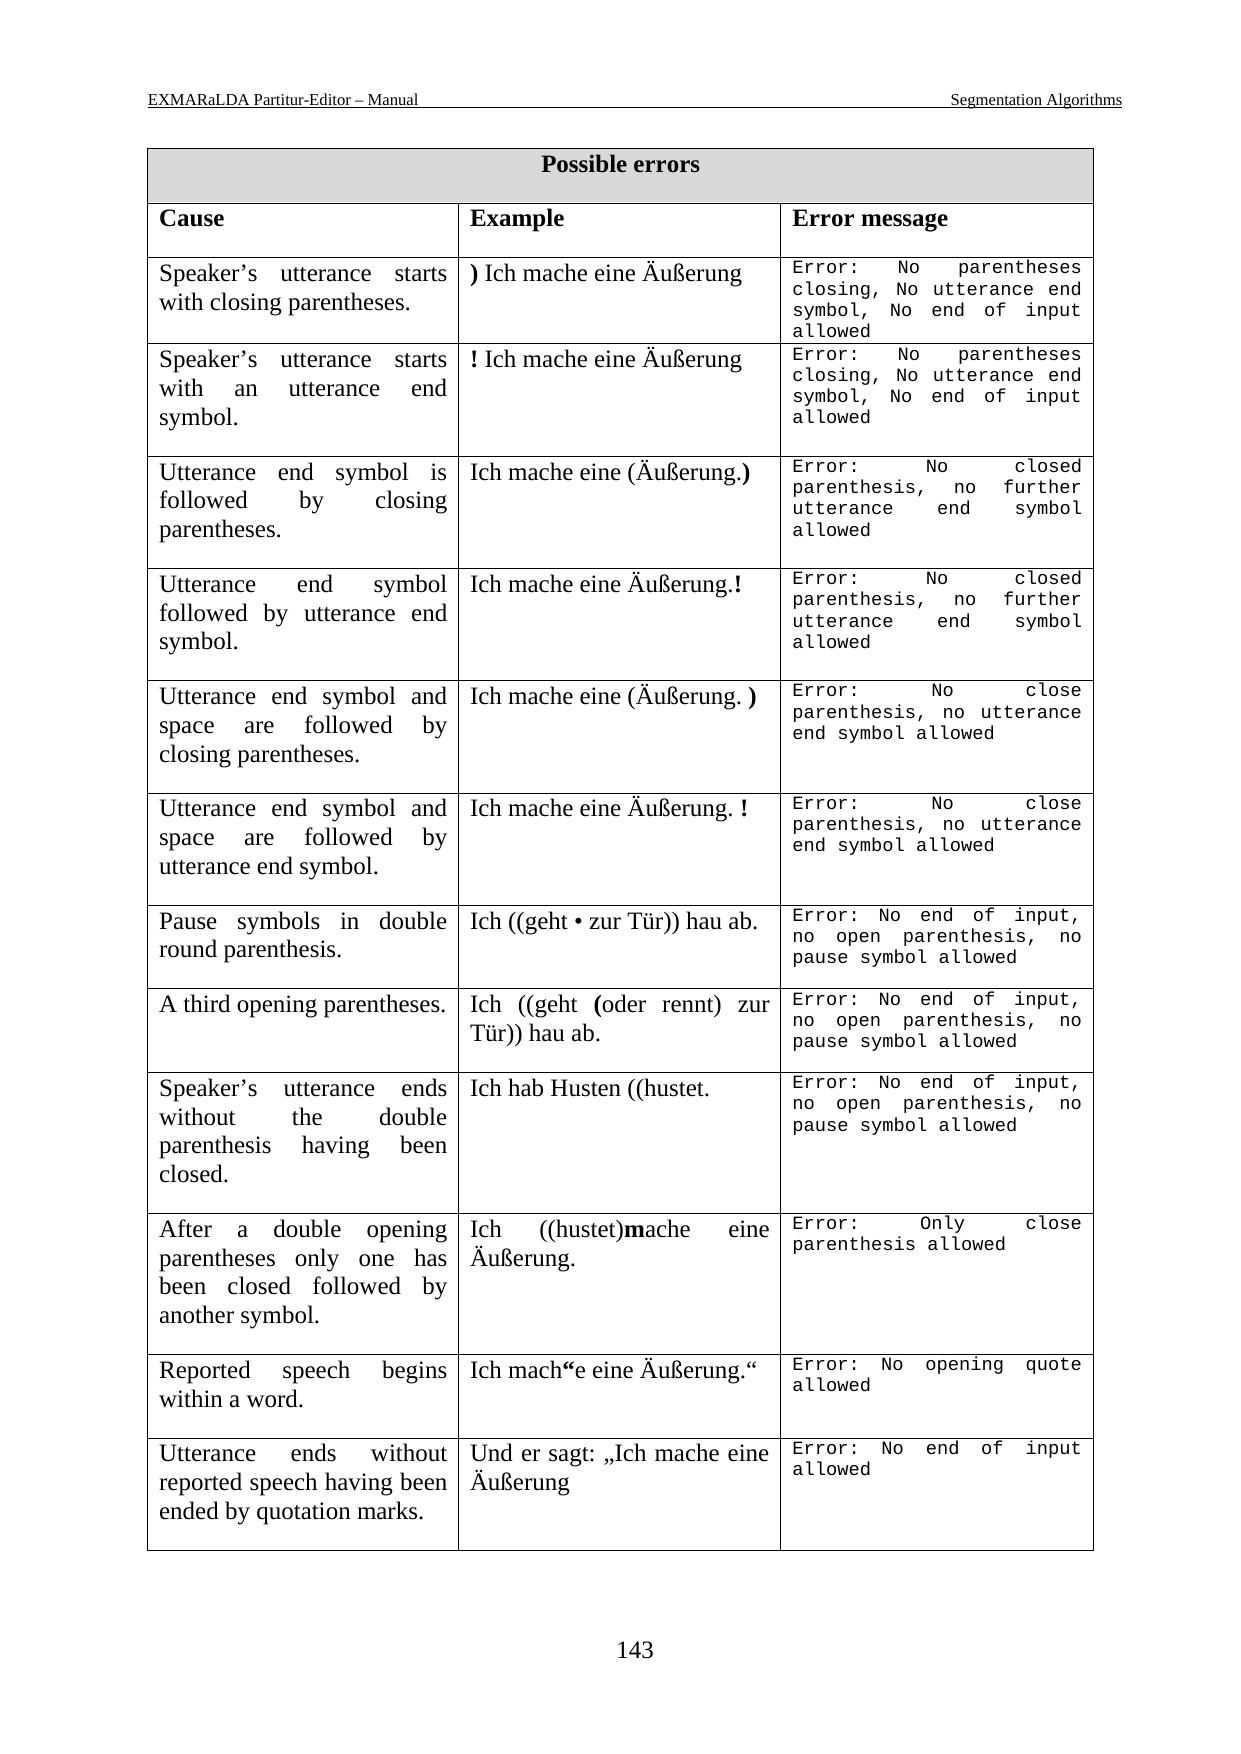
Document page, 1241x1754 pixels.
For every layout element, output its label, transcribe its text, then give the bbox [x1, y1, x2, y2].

table_cell Error: No parentheses closing, No utterance end symbol, No end of input allowed [781, 344, 1093, 456]
table_cell Ich mache eine (Äußerung. ) [459, 681, 780, 792]
table_cell Utterance end symbol followed by utterance end symbol. [148, 569, 458, 680]
table_cell Ich hab Husten ((hustet. [459, 1073, 780, 1213]
table_cell Error: No close parenthesis, no utterance end symbol allowed [781, 794, 1093, 905]
table_cell Ich mach“e eine Äußerung.“ [459, 1355, 780, 1437]
table_cell Error: No end of input, no open parenthesis, no pause symbol allowed [781, 1073, 1093, 1213]
table_cell Error: No parentheses closing, No utterance end symbol, No end of input allowed [781, 258, 1093, 343]
table_cell Ich ((geht (oder rennt) zur Tür)) hau ab. [459, 989, 780, 1072]
table_cell Error: Only close parenthesis allowed [781, 1214, 1093, 1354]
table_cell Error: No closed parenthesis, no further utterance end symbol allowed [781, 569, 1093, 680]
table_cell Ich mache eine Äußerung.! [459, 569, 780, 680]
table_cell Utterance ends without reported speech having been ended by quotation marks. [148, 1439, 458, 1550]
table_cell ! Ich mache eine Äußerung [459, 344, 780, 456]
table_cell Error: No opening quote allowed [781, 1355, 1093, 1437]
table_cell Error: No end of input allowed [781, 1439, 1093, 1550]
table_cell Speaker’s utterance starts with an utterance end symbol. [148, 344, 458, 456]
table_cell Ich ((geht • zur Tür)) hau ab. [459, 906, 780, 988]
table_cell Error: No end of input, no open parenthesis, no pause symbol allowed [781, 989, 1093, 1072]
table_header Possible errors [148, 149, 1093, 202]
table_cell Ich mache eine Äußerung. ! [459, 794, 780, 905]
table_cell After a double opening parentheses only one has been closed followed by another symbol. [148, 1214, 458, 1354]
table_cell Error: No end of input, no open parenthesis, no pause symbol allowed [781, 906, 1093, 988]
table_cell Ich mache eine (Äußerung.) [459, 457, 780, 568]
table_cell Example [459, 204, 780, 257]
table_cell Speaker’s utterance ends without the double parenthesis having been closed. [148, 1073, 458, 1213]
table_cell Reported speech begins within a word. [148, 1355, 458, 1437]
table_cell Und er sagt: „Ich mache eine Äußerung [459, 1439, 780, 1550]
table_cell Error: No closed parenthesis, no further utterance end symbol allowed [781, 457, 1093, 568]
table_cell Error: No close parenthesis, no utterance end symbol allowed [781, 681, 1093, 792]
table_cell Utterance end symbol and space are followed by utterance end symbol. [148, 794, 458, 905]
table_cell Utterance end symbol and space are followed by closing parentheses. [148, 681, 458, 792]
table_cell Ich ((hustet)mache eine Äußerung. [459, 1214, 780, 1354]
table_cell A third opening parentheses. [148, 989, 458, 1072]
table_cell ) Ich mache eine Äußerung [459, 258, 780, 343]
table_cell Pause symbols in double round parenthesis. [148, 906, 458, 988]
table_cell Speaker’s utterance starts with closing parentheses. [148, 258, 458, 343]
table_cell Error message [781, 204, 1093, 257]
table_cell Utterance end symbol is followed by closing parentheses. [148, 457, 458, 568]
table_cell Cause [148, 204, 458, 257]
